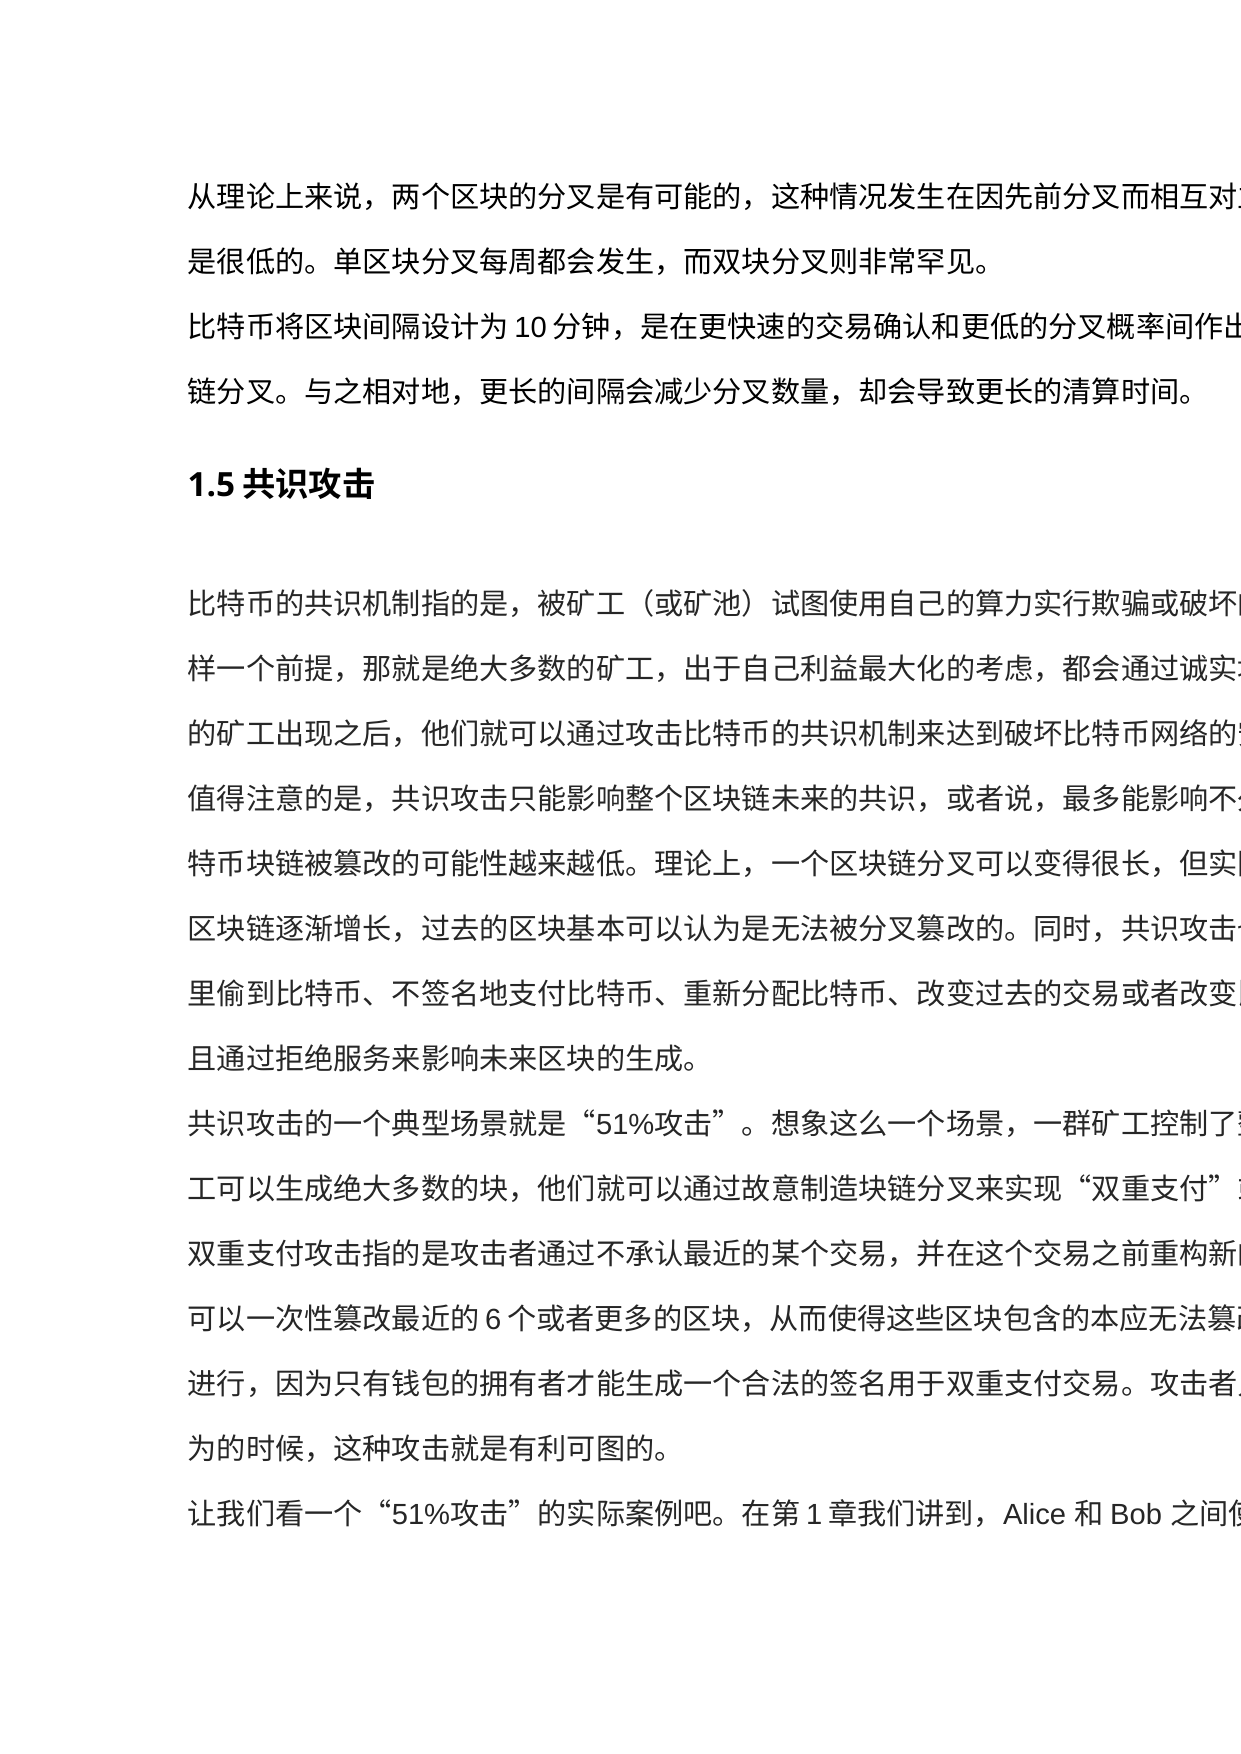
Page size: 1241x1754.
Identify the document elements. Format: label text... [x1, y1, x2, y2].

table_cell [176, 569, 1240, 1544]
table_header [176, 162, 1240, 422]
table_cell 1.5共识攻击 [176, 422, 1240, 569]
